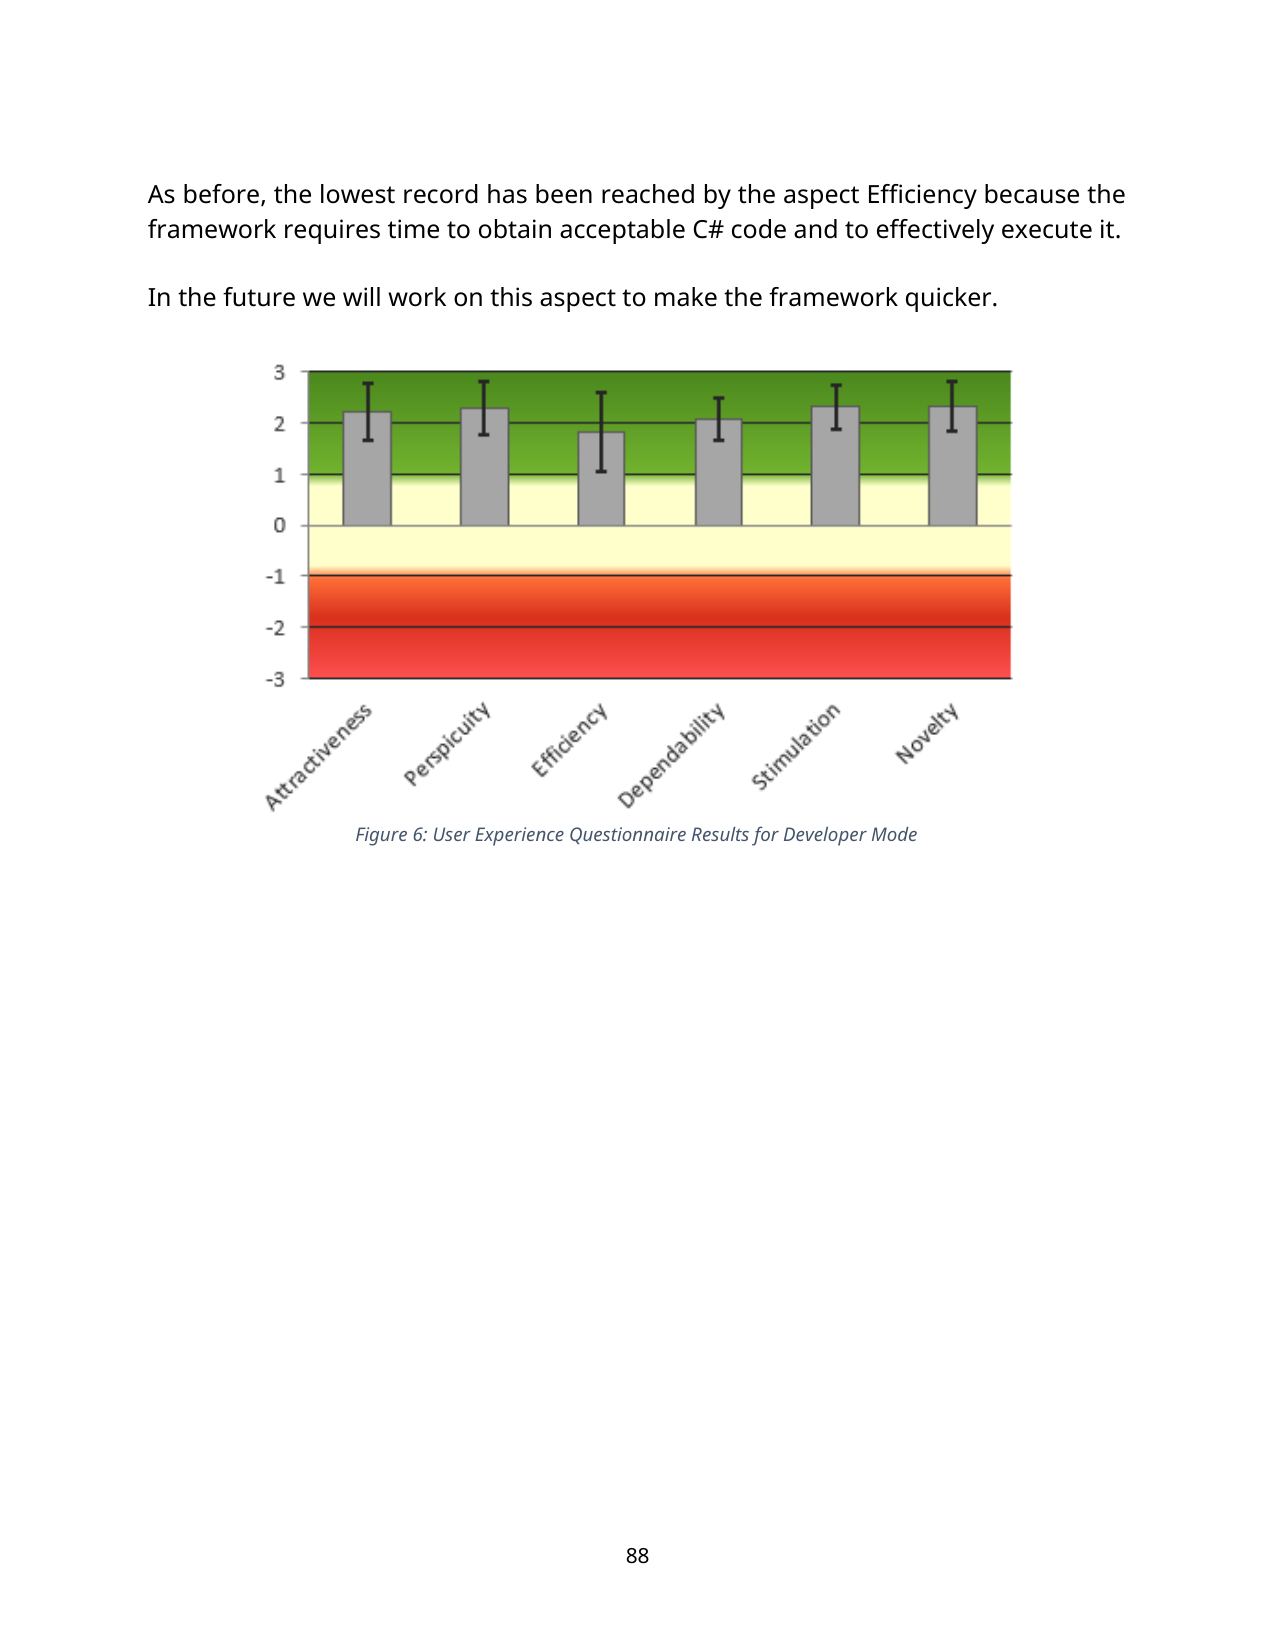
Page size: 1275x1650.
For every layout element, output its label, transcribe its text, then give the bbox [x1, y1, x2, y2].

picture [251, 347, 1024, 814]
text As before, the lowest record has been reached by the aspect Efficiency because the framework requires time to obtain acceptable C# code and to effectively execute it. [148, 177, 1127, 245]
text Figure 6: User Experience Questionnaire Results for Developer Mode [148, 821, 1127, 847]
text In the future we will work on this aspect to make the framework quicker. [148, 279, 1127, 313]
